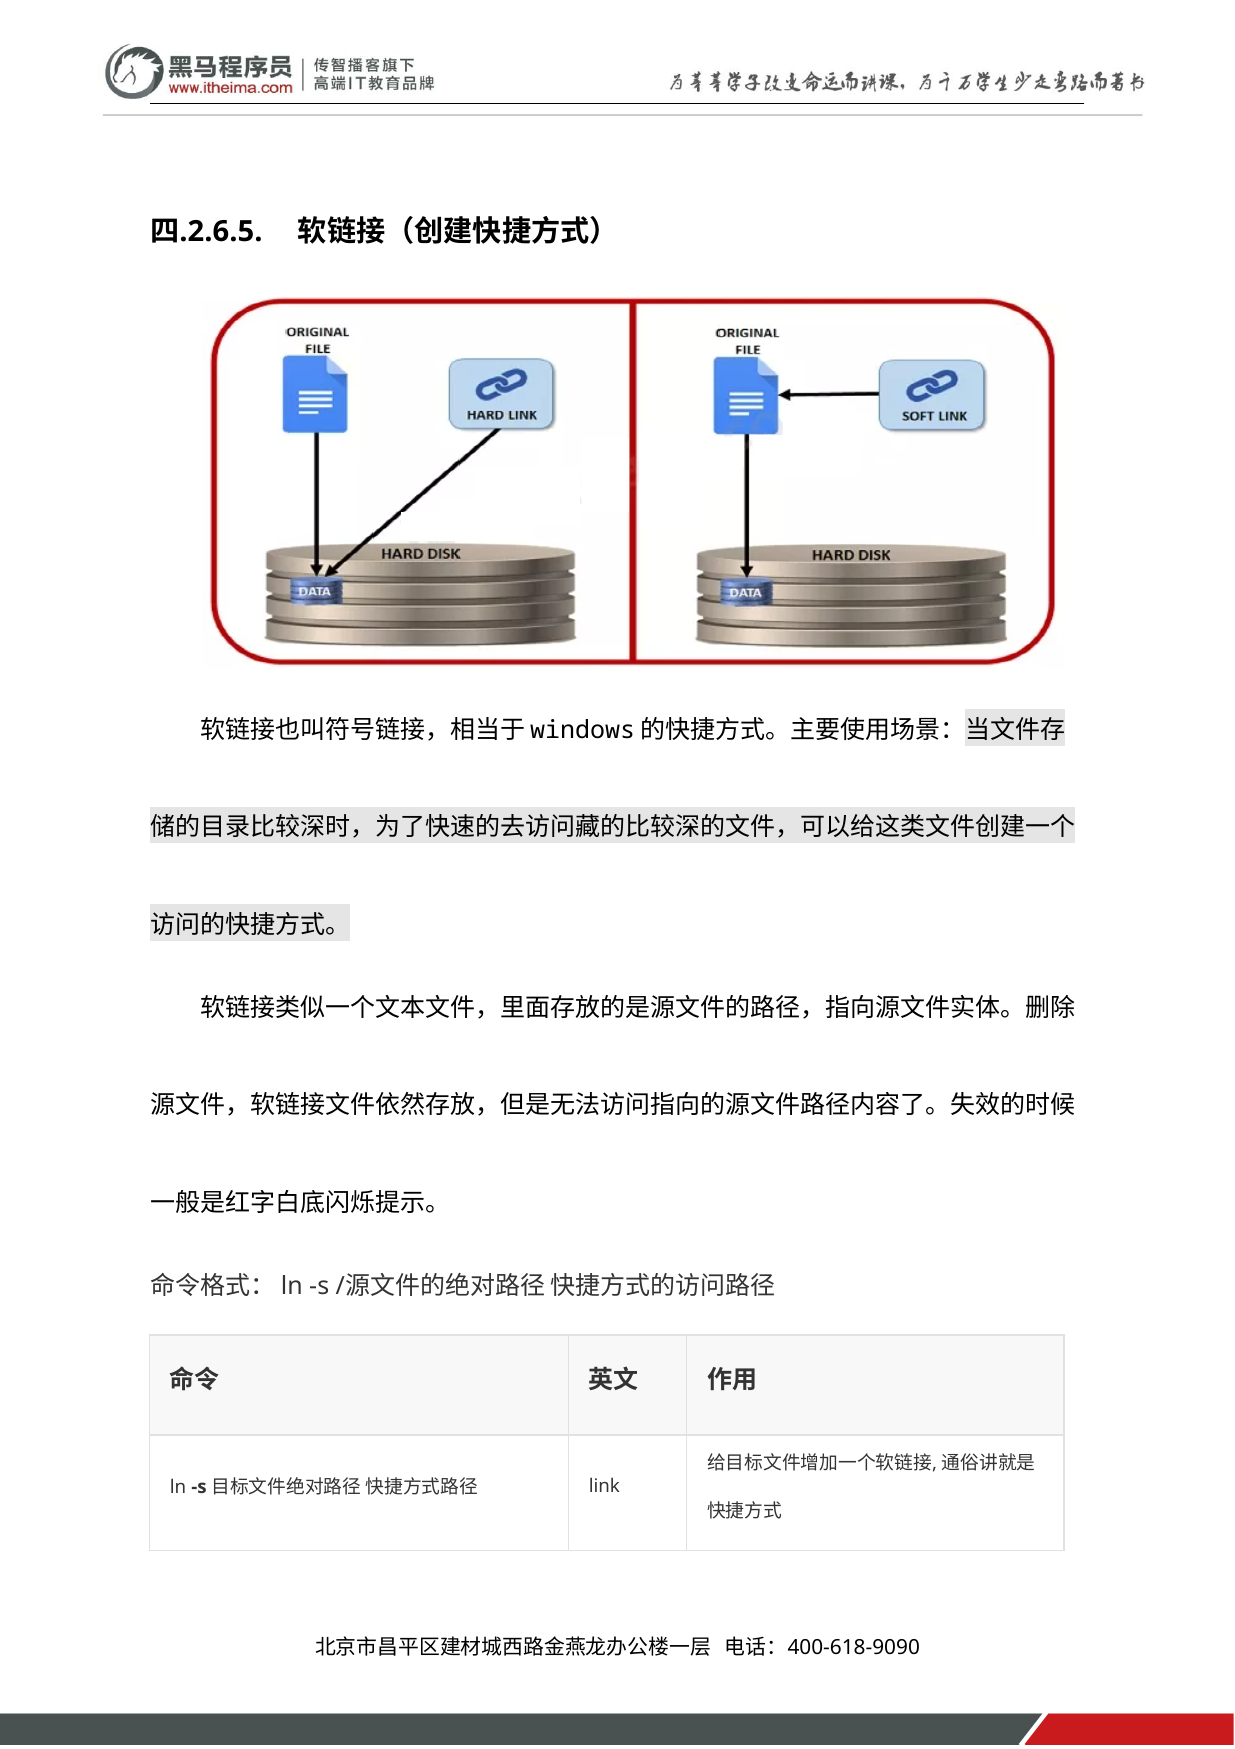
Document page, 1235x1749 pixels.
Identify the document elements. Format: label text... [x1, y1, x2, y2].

table_cell link [569, 1436, 686, 1550]
text 软链接类似一个文本文件，里面存放的是源文件的路径，指向源文件实体。删除源文件，软链接文件依然存放，但是无法访问指向的源文件路径内容了。失效的时候一般是红字白底闪烁提示。 [150, 973, 1084, 1233]
table_header 英文 [569, 1336, 686, 1434]
text 命令格式： ln -s /源文件的绝对路径 快捷方式的访问路径 [150, 1251, 1084, 1316]
picture [0, 1654, 1234, 1745]
table_cell ln -s 目标文件绝对路径 快捷方式路径 [150, 1436, 568, 1550]
table_header 命令 [150, 1336, 568, 1434]
picture [200, 287, 1066, 678]
text 软链接也叫符号链接，相当于windows的快捷方式。主要使用场景：当文件存储的目录比较深时，为了快速的去访问藏的比较深的文件，可以给这类文件创建一个访问的快捷方式。 [150, 695, 1084, 955]
picture [0, 0, 1235, 123]
table_cell 给目标文件增加一个软链接, 通俗讲就是快捷方式 [687, 1436, 1063, 1550]
table_header 作用 [687, 1336, 1063, 1434]
subtitle 软链接（创建快捷方式） [150, 197, 1084, 262]
